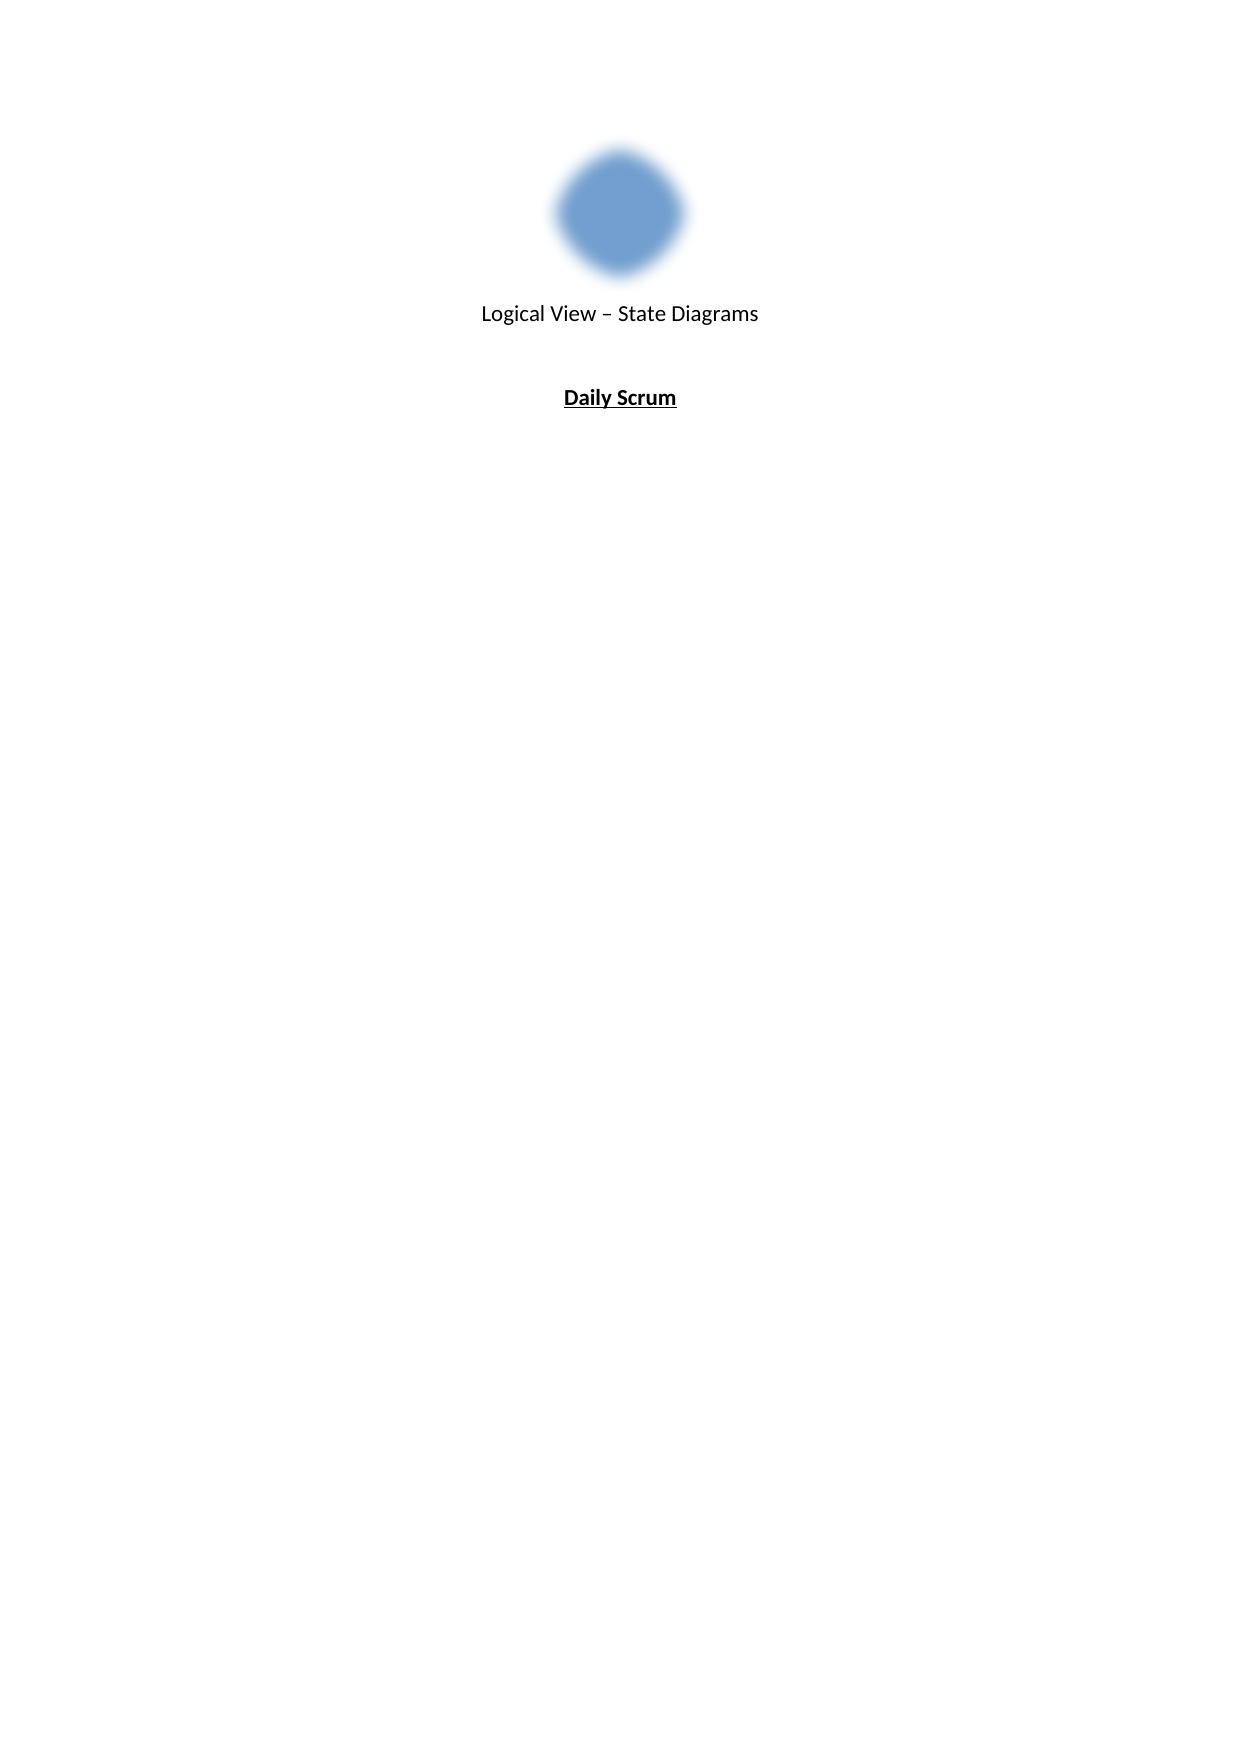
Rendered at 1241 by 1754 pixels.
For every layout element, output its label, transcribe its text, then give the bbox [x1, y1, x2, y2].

text Daily Scrum [150, 383, 1090, 411]
